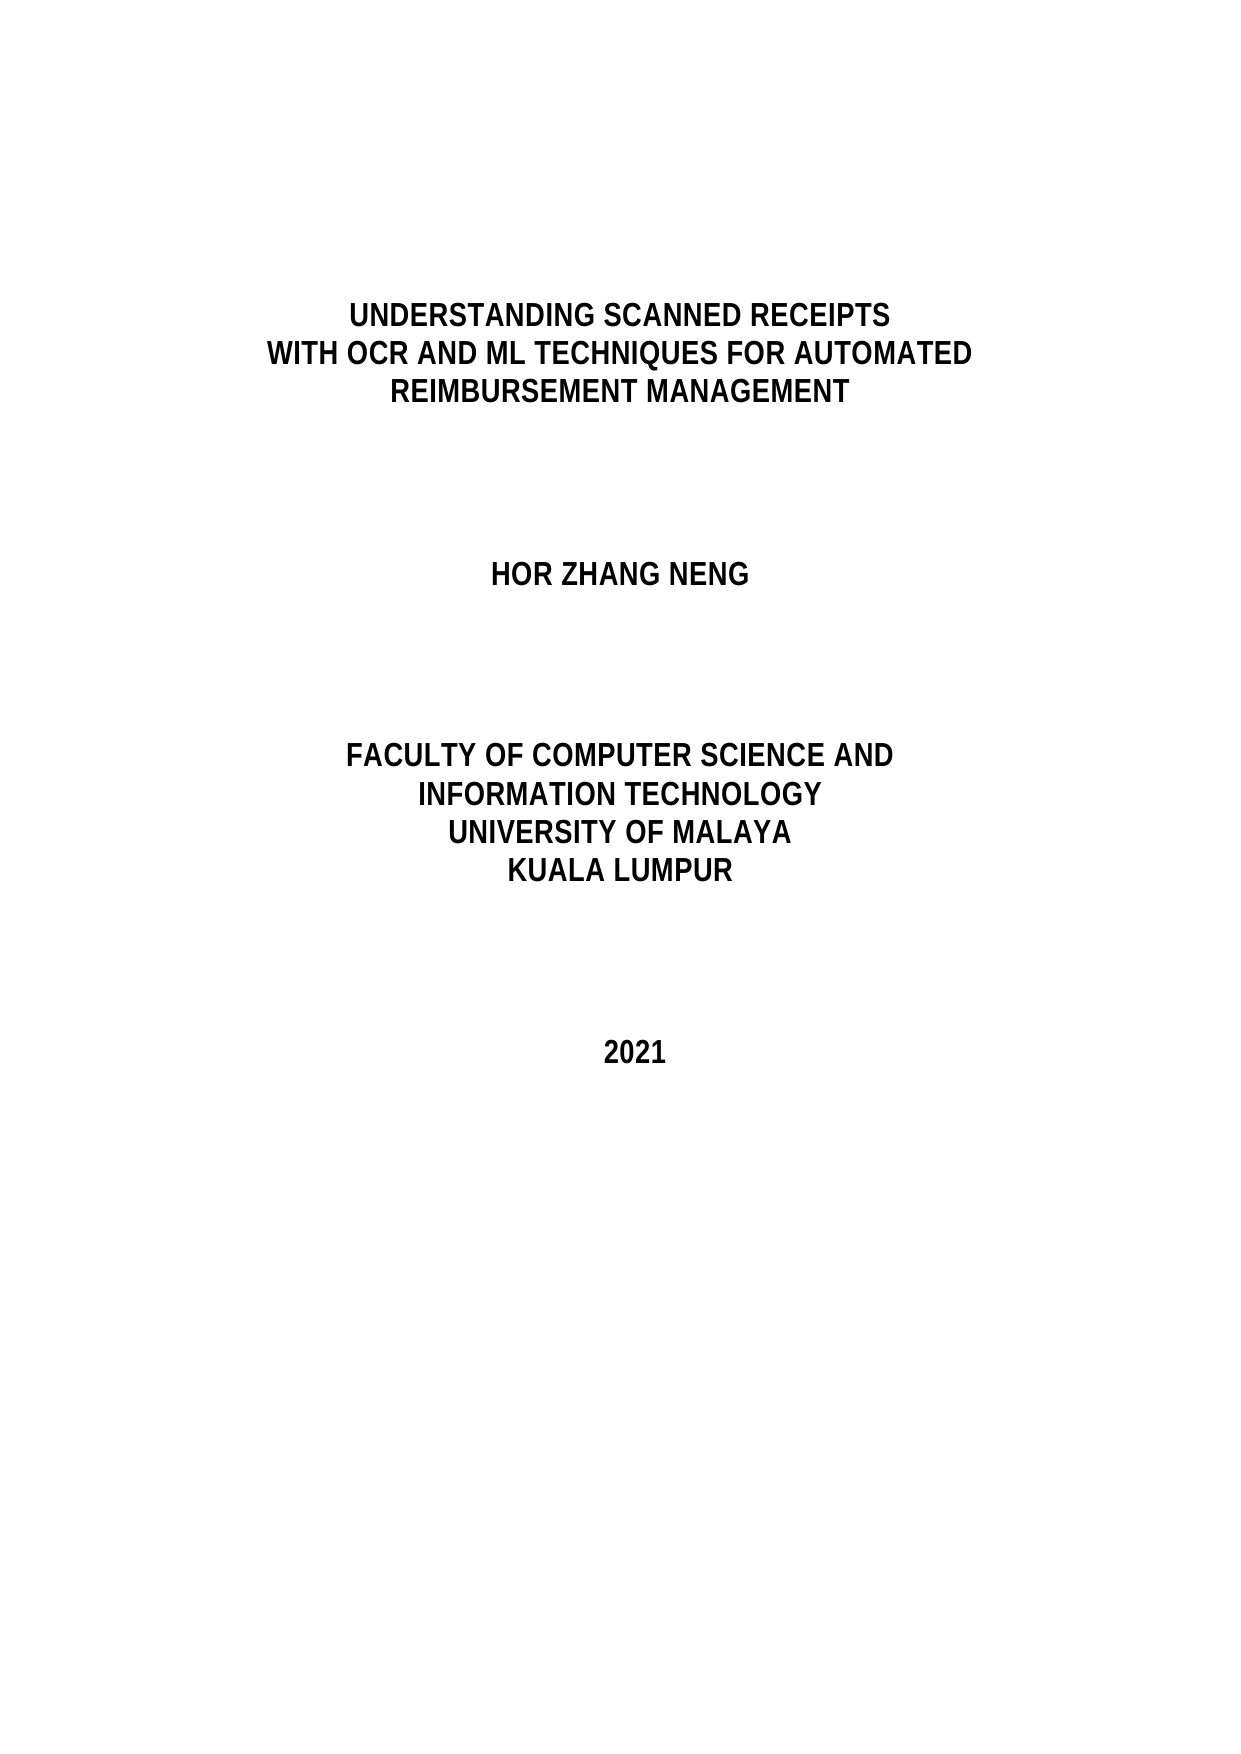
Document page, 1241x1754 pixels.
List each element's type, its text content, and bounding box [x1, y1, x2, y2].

text Kuala lumpur [236, 850, 1004, 889]
text faculty of computer science and [236, 736, 1004, 774]
text HOR ZHANG NENG [236, 554, 1004, 592]
text UNIVERSITY OF MALAYA [236, 812, 1004, 850]
text 2021 [236, 1032, 1004, 1071]
text with OCR and ML techniques for automated reimbursement management [236, 333, 1004, 410]
text information technology [236, 774, 1004, 812]
text Understanding scanned receipts [236, 295, 1004, 333]
